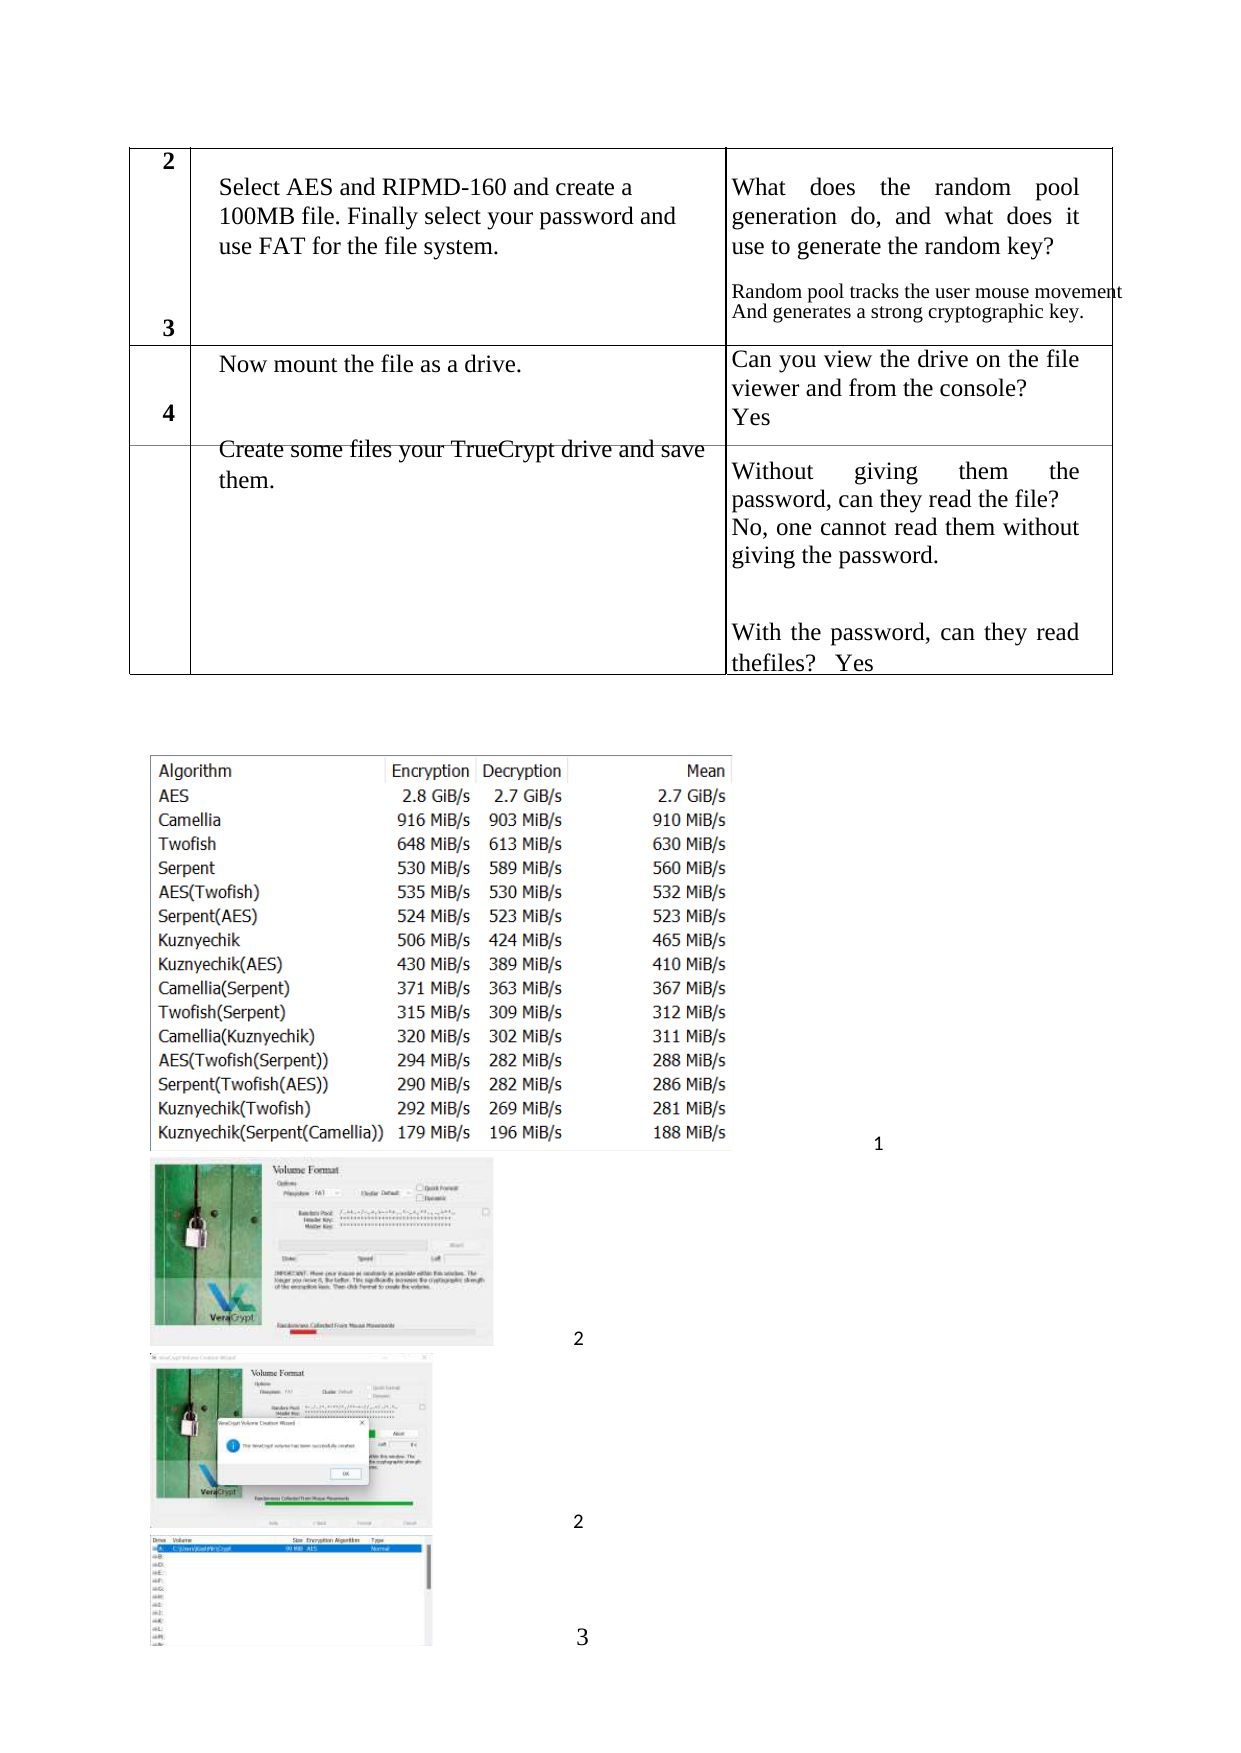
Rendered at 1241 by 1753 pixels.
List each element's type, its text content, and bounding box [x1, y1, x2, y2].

text 4 [162, 398, 175, 427]
text 3 [150, 1536, 1090, 1651]
text Without giving them the password, can they read the file? [731, 457, 1080, 513]
text And generates a strong cryptographic key. [731, 302, 1157, 323]
text 2 [150, 1353, 1090, 1533]
text Create some files your TrueCrypt drive and save them. [219, 434, 706, 494]
text Yes [731, 402, 1080, 431]
text Select AES and RIPMD-160 and create a 100MB file. Finally select your password and use FAT for the file system. [219, 172, 677, 260]
text 2 [150, 1158, 1090, 1351]
text Now mount the file as a drive. [219, 349, 706, 378]
text 3 [162, 313, 175, 342]
text Random pool tracks the user mouse movement [731, 281, 1157, 302]
text Can you view the drive on the file viewer and from the console? [731, 344, 1080, 402]
text 1 [150, 755, 1090, 1155]
text With the password, can they read thefiles? Yes [731, 617, 1080, 677]
text 2 [162, 146, 175, 175]
text No, one cannot read them without giving the password. [731, 513, 1080, 569]
text What does the random pool generation do, and what does it use to generate the random key? [731, 172, 1080, 260]
picture [126, 145, 1115, 676]
